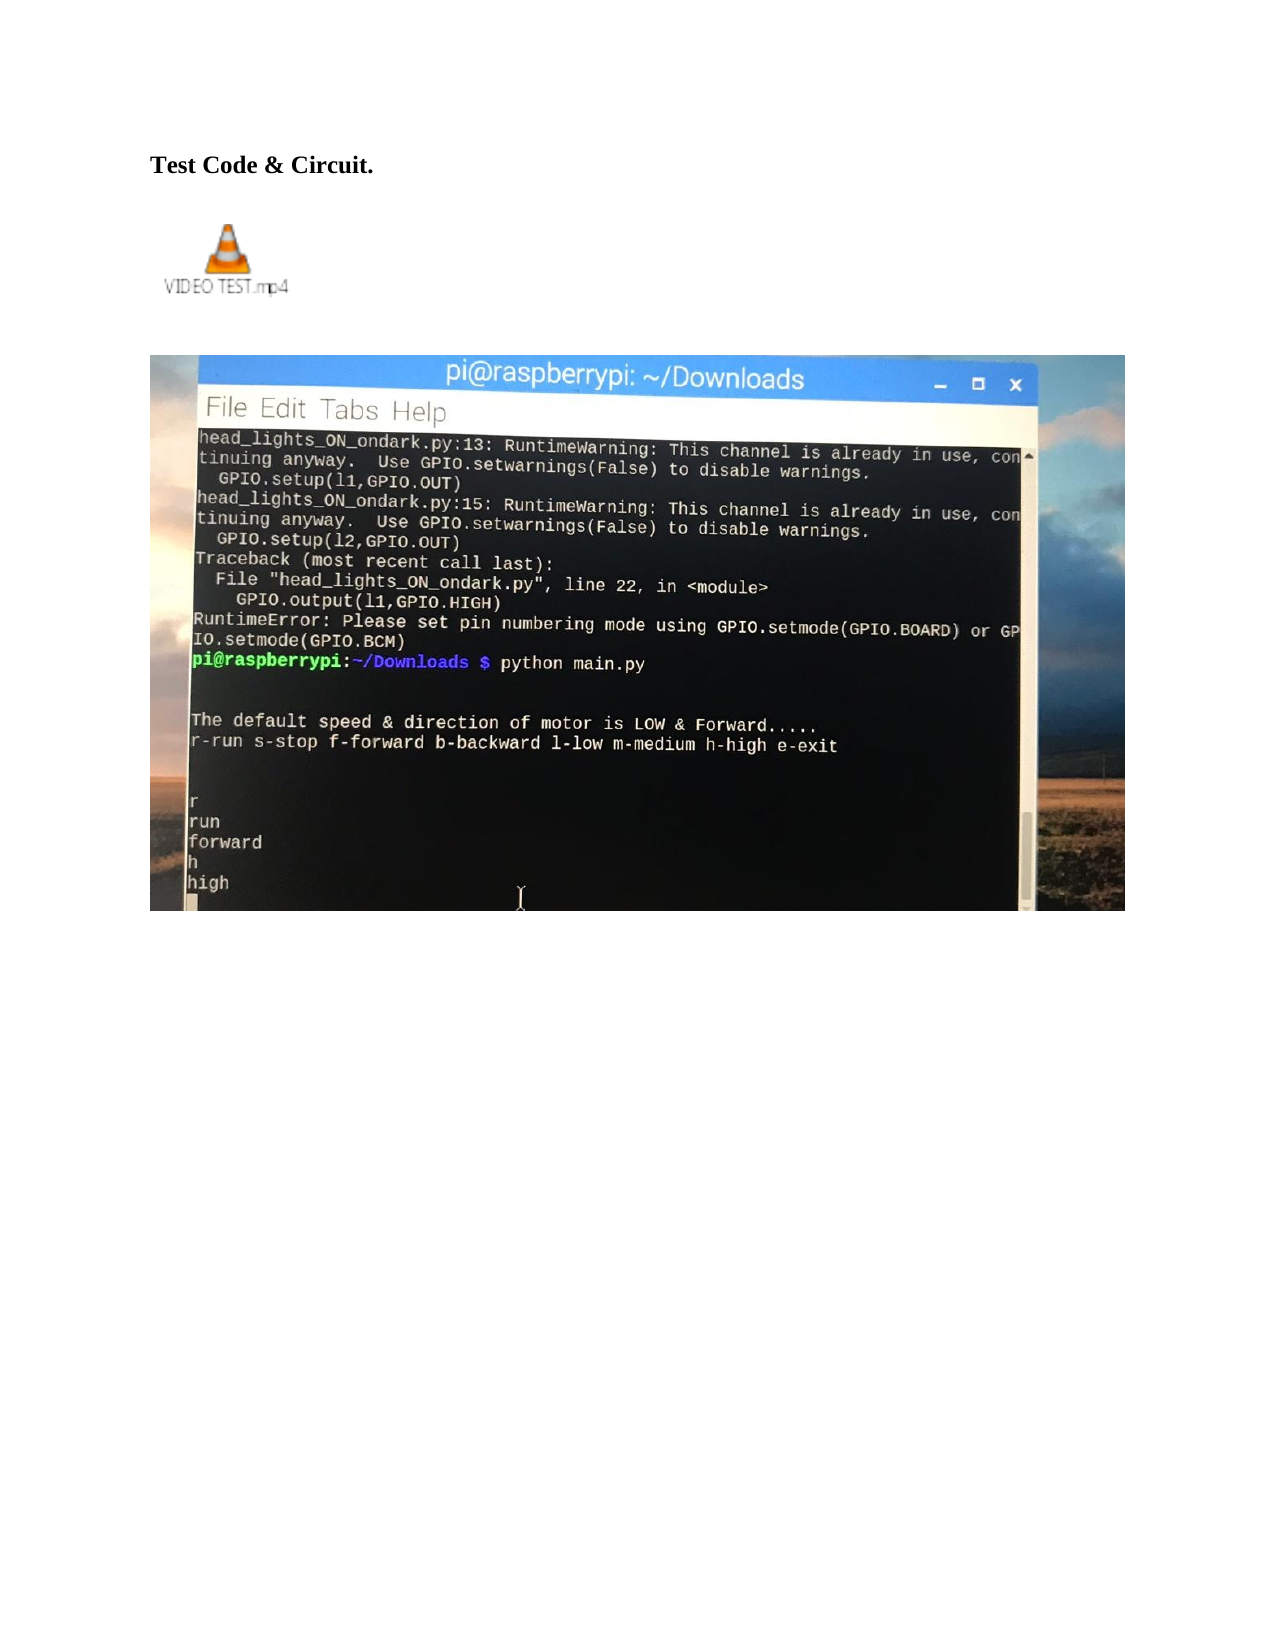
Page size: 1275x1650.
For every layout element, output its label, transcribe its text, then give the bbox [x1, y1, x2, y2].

picture [150, 355, 1125, 911]
text Test Code & Circuit. [150, 150, 1125, 179]
